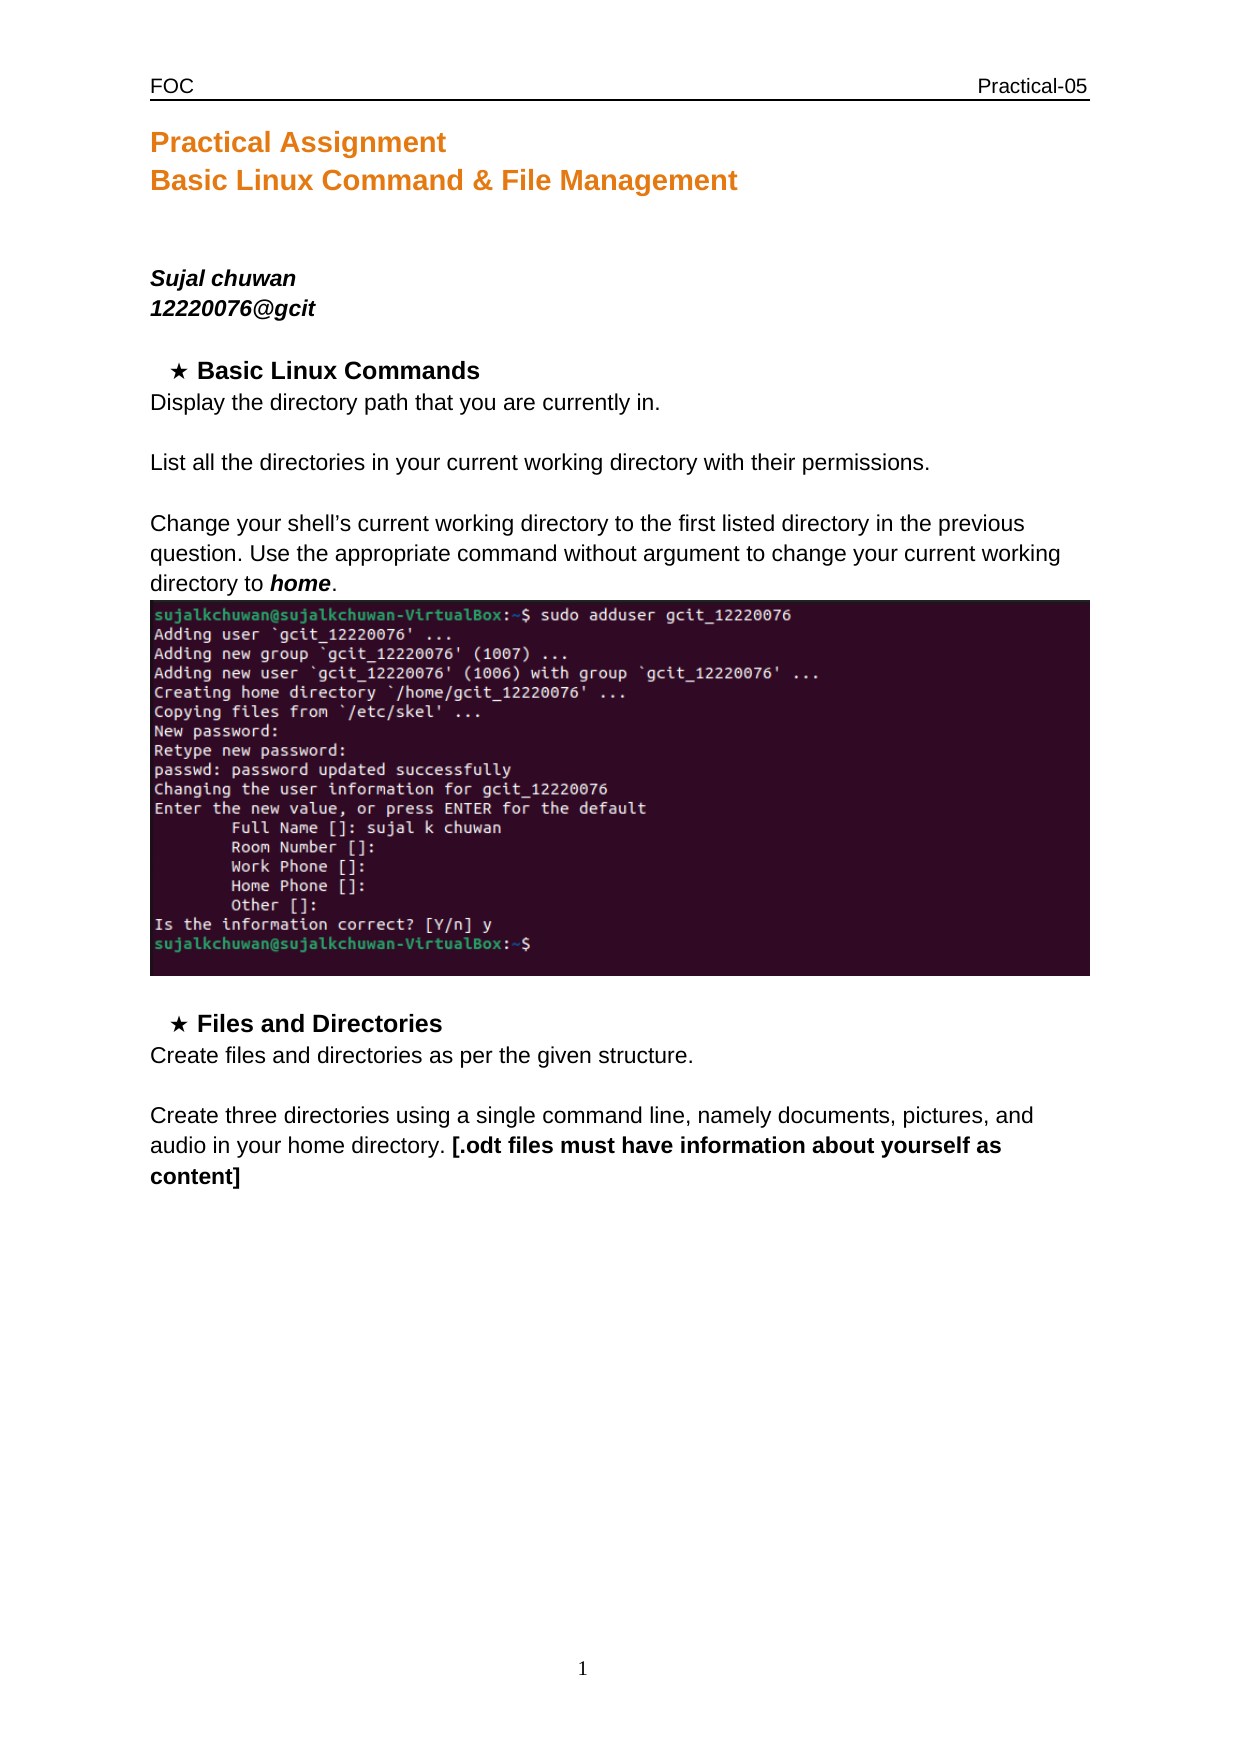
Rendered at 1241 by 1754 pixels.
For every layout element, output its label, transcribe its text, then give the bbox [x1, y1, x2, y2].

text Change your shell’s current working directory to the first listed directory in the previous question. Use the appropriate command without argument to change your current working directory to home. [150, 509, 1090, 596]
list Files and Directories [169, 1009, 1090, 1038]
list Basic Linux Commands [169, 356, 1090, 384]
text Sujal chuwan [150, 265, 1090, 291]
text 12220076@gcit [150, 295, 1090, 322]
text Display the directory path that you are currently in. [150, 389, 1090, 415]
text Create files and directories as per the given structure. [150, 1042, 1090, 1068]
text Practical Assignment [150, 125, 1093, 158]
text Basic Linux Command & File Management [150, 163, 1093, 197]
text List all the directories in your current working directory with their permissions. [150, 449, 1090, 475]
text Create three directories using a single command line, namely documents, pictures, and audio in your home directory. [.odt files must have information about yourself as content] [150, 1102, 1090, 1189]
picture [150, 600, 1090, 976]
